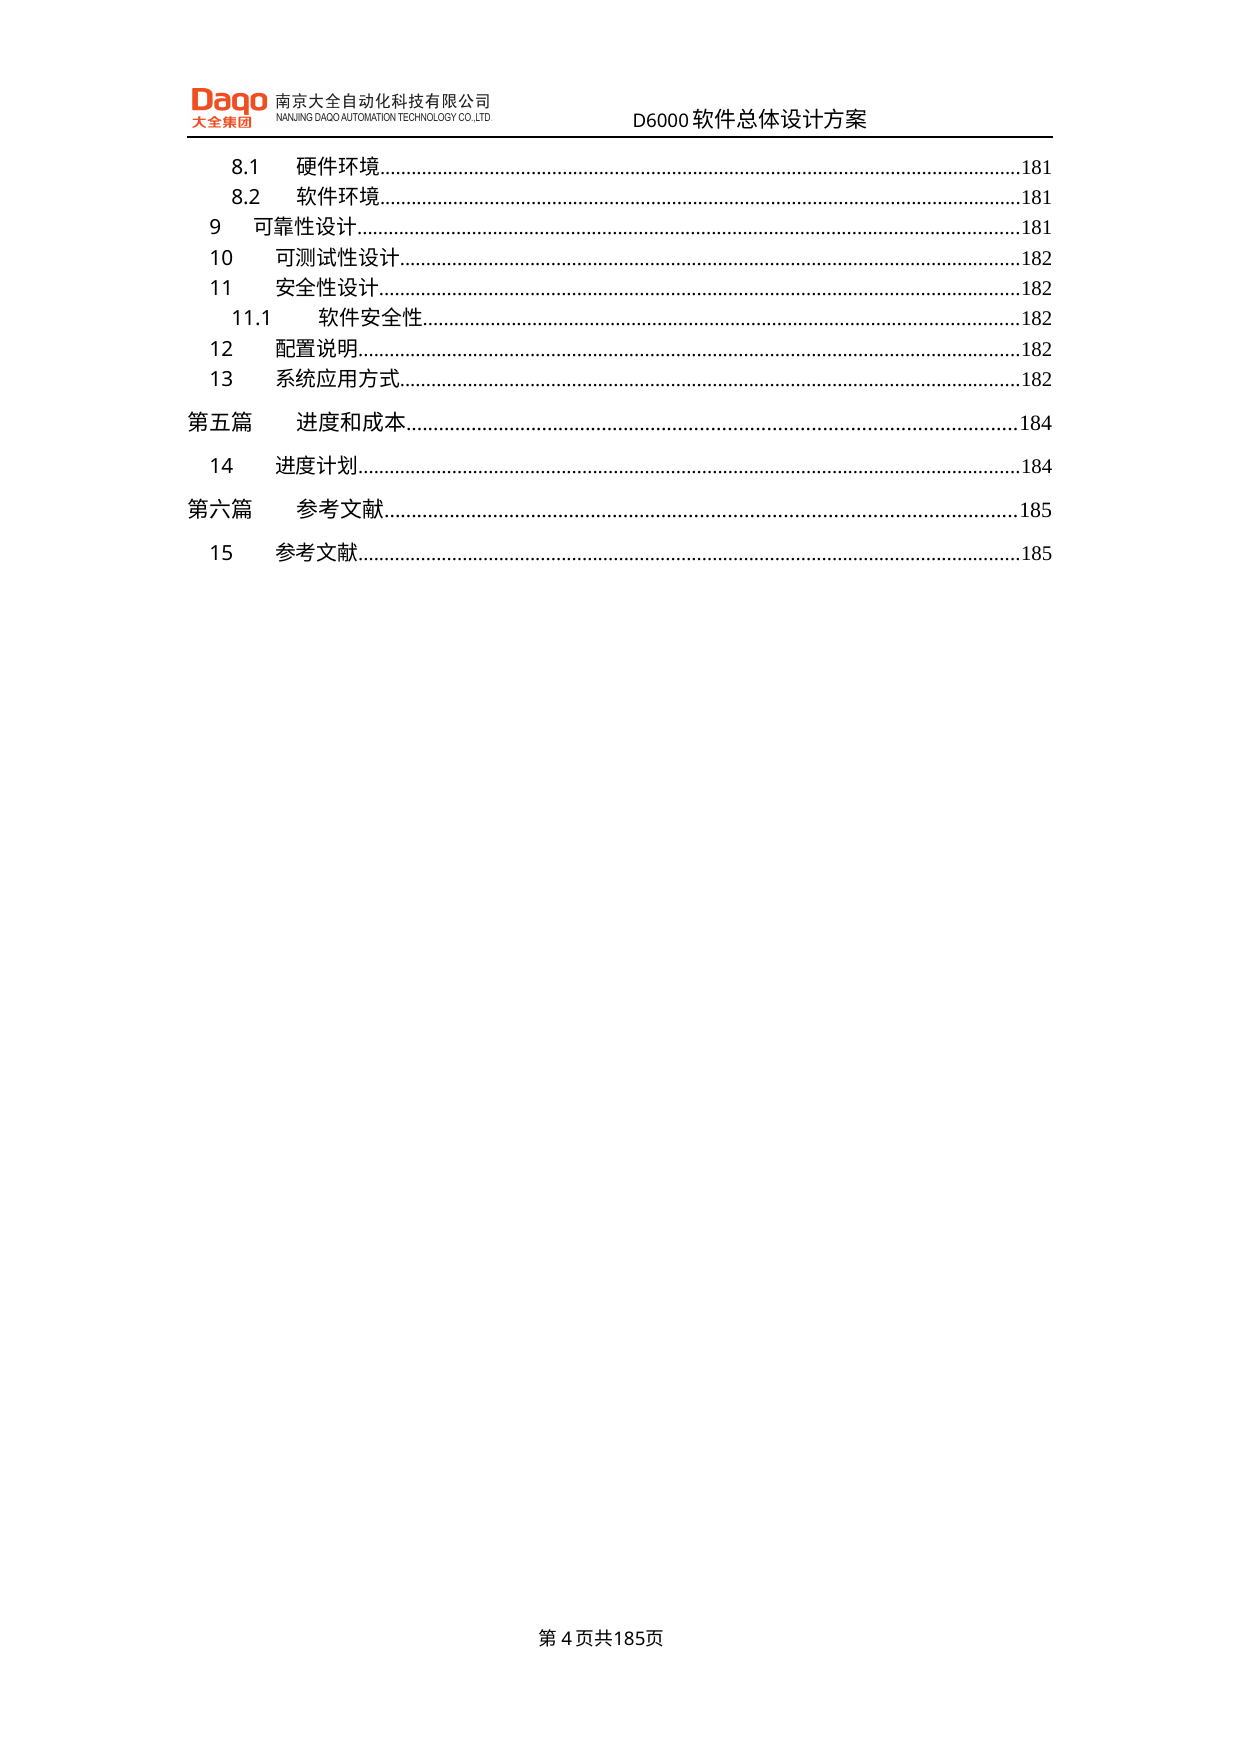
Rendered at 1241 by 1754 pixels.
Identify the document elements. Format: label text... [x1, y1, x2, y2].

text 第六篇 参考文献 185 [187, 492, 1053, 524]
text 11 安全性设计 182 [209, 271, 1053, 302]
text 8.2 软件环境 181 [187, 180, 1053, 211]
text 13 系统应用方式 182 [209, 362, 1053, 392]
text 14 进度计划 184 [209, 449, 1053, 479]
text 11.1 软件安全性 182 [187, 302, 1053, 332]
text 第五篇 进度和成本 184 [187, 405, 1053, 437]
text 12 配置说明 182 [209, 332, 1053, 362]
picture [187, 88, 492, 128]
text 8.1 硬件环境 181 [187, 150, 1053, 180]
text 9 可靠性设计 181 [209, 211, 1053, 241]
text 10 可测试性设计 182 [209, 241, 1053, 271]
text 15 参考文献 185 [209, 536, 1053, 566]
